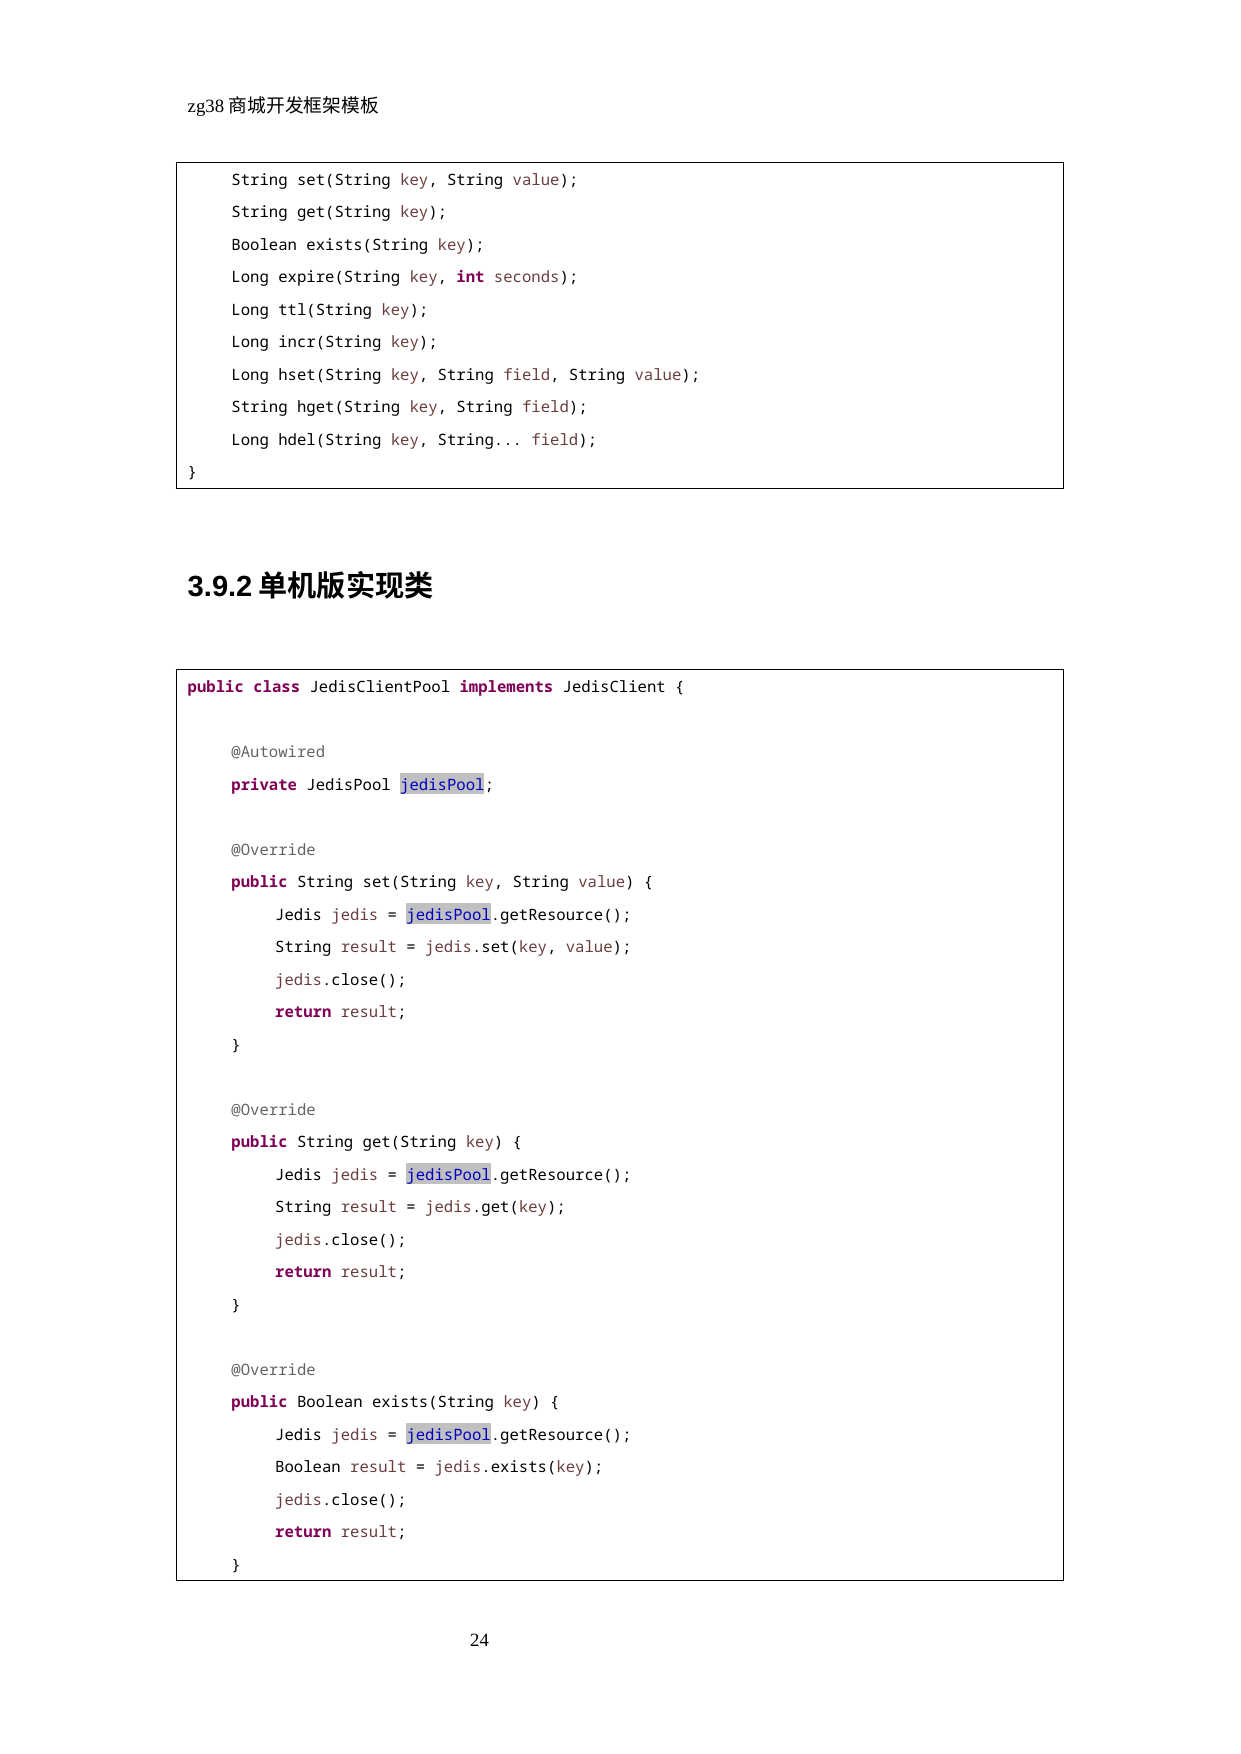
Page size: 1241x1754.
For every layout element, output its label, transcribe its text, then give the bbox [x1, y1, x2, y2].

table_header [177, 163, 1063, 488]
subtitle 3.9.2单机版实现类 [187, 551, 1053, 616]
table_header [177, 670, 1063, 1580]
